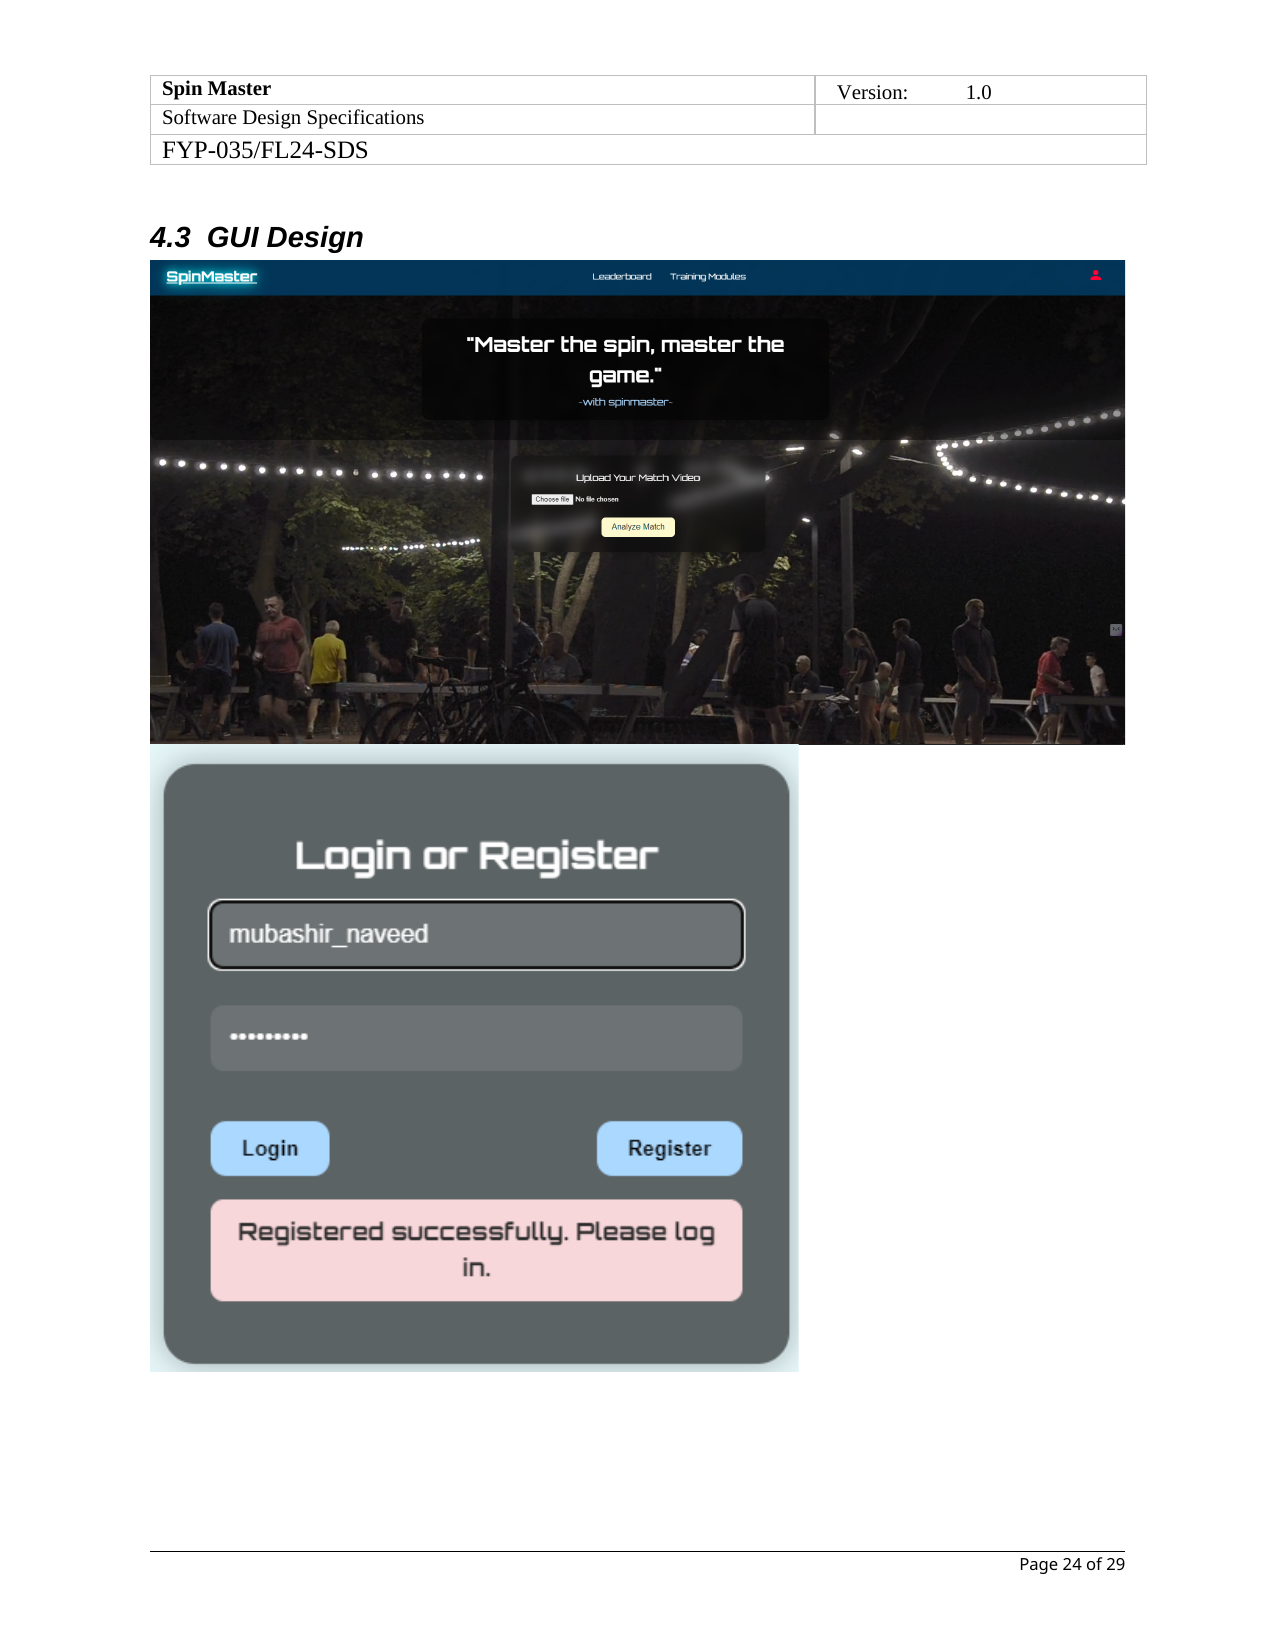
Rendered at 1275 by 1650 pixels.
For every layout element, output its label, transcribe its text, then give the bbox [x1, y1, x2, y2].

subtitle 4.3 GUI Design [150, 220, 1125, 254]
picture [150, 260, 1125, 1372]
